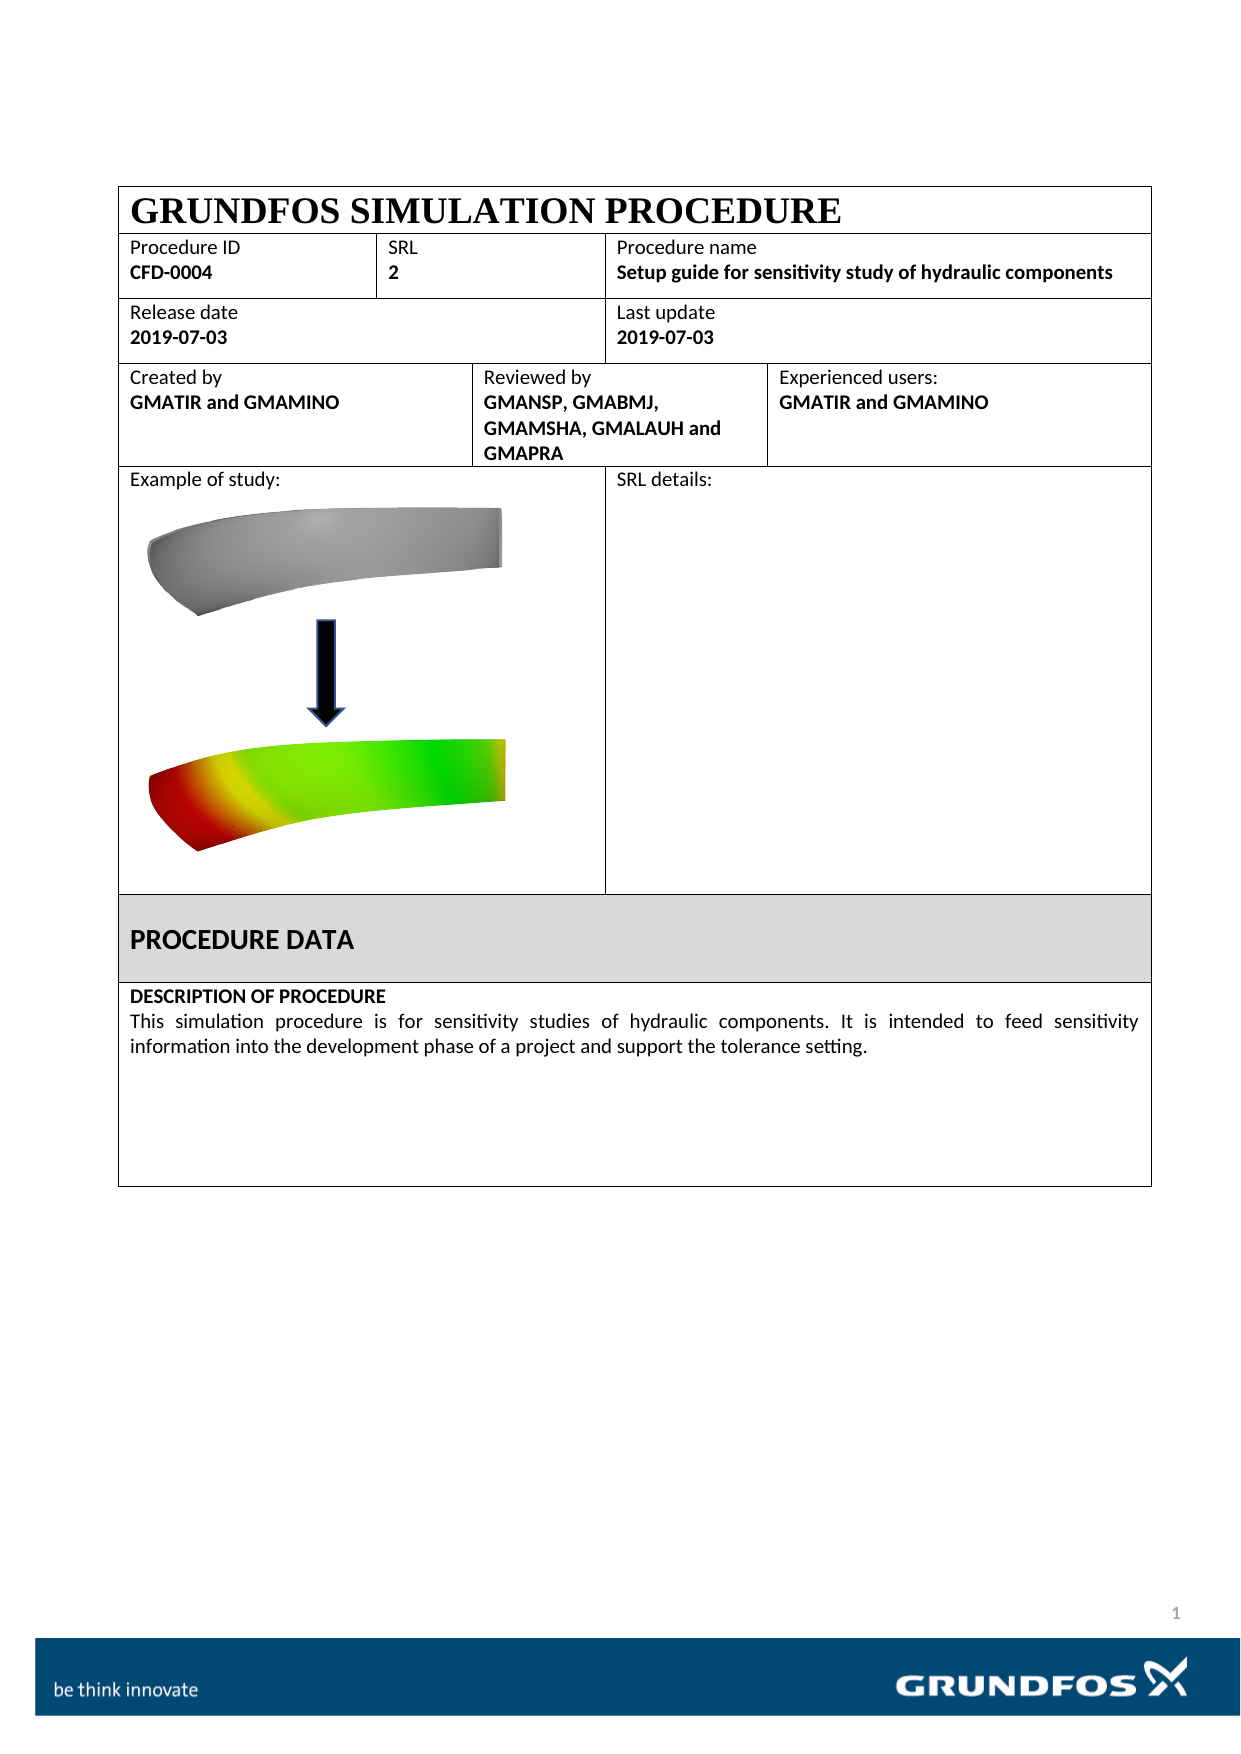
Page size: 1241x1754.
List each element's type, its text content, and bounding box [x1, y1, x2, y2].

table_cell PROCEDURE DATA [119, 895, 1151, 982]
table_cell Release date 2019-07-03 [119, 299, 605, 363]
table_header [1034, 187, 1151, 233]
table_cell Last update 2019-07-03 [606, 299, 1151, 363]
table_header GRUNDFOS SIMULATION PROCEDURE [119, 187, 1034, 233]
table_cell Experienced users: GMATIR and GMAMINO [768, 364, 1151, 466]
table_cell DESCRIPTION OF PROCEDURE This simulation procedure is for sensitivity studies of hydraulic components. It is intended to feed sensitivity information into the development phase of a project and support the tolerance setting. [119, 983, 1151, 1186]
table_cell SRL 2 [377, 234, 605, 298]
table_cell Procedure name Setup guide for sensitivity study of hydraulic components [606, 234, 1151, 298]
table_cell Procedure ID CFD-0004 [119, 234, 376, 298]
picture [0, 1638, 1241, 1751]
picture [128, 720, 527, 857]
table_cell Reviewed by GMANSP, GMABMJ, GMAMSHA, GMALAUH and GMAPRA [473, 364, 767, 466]
table_cell Created by GMATIR and GMAMINO [119, 364, 472, 466]
picture [146, 496, 503, 624]
table_cell SRL details: [606, 467, 1151, 894]
table_cell Example of study: [119, 467, 605, 894]
